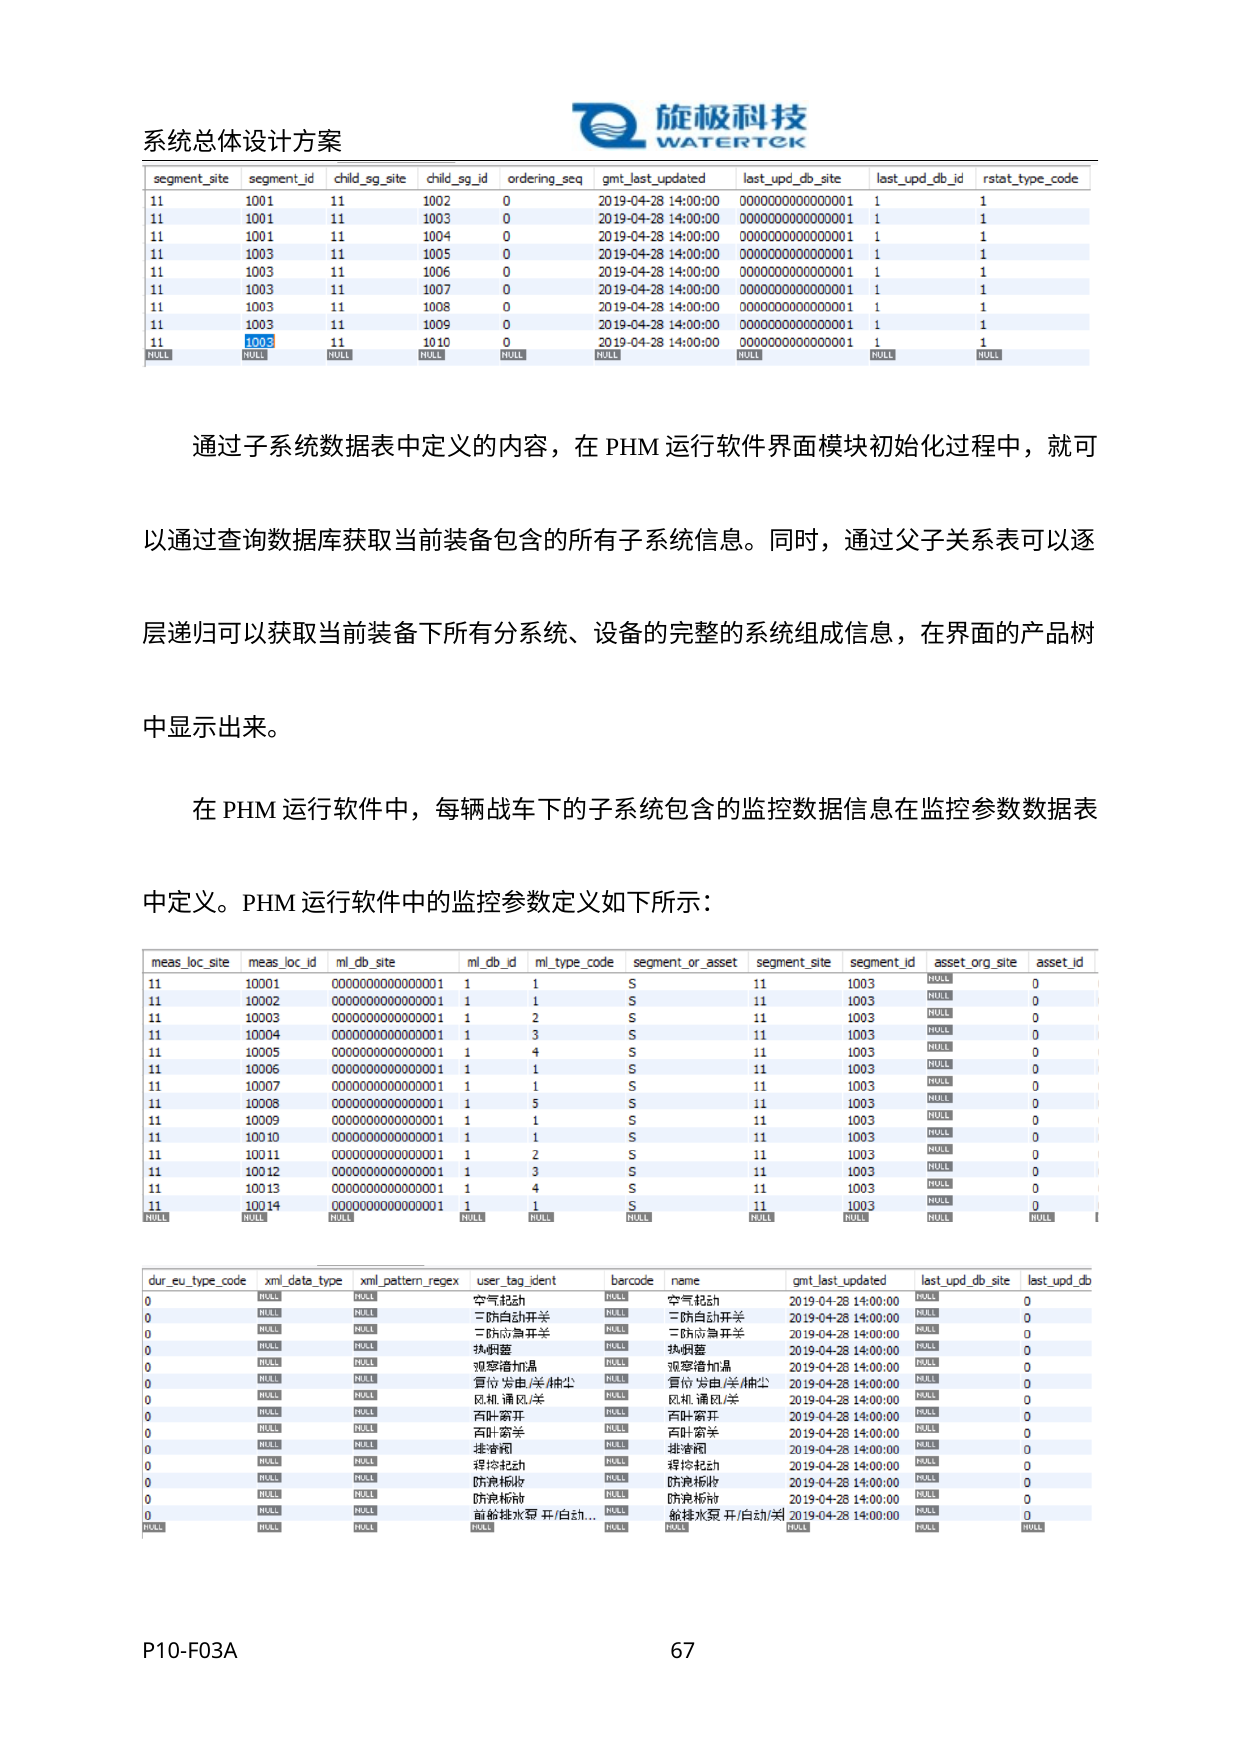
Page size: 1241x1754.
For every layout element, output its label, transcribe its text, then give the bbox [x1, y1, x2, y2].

picture [571, 100, 810, 151]
picture [141, 1265, 1092, 1541]
text 在PHM运行软件中，每辆战车下的子系统包含的监控数据信息在监控参数数据表中定义。PHM运行软件中的监控参数定义如下所示： [142, 773, 1098, 935]
picture [141, 948, 1099, 1222]
picture [142, 162, 1098, 377]
text 通过子系统数据表中定义的内容，在PHM运行软件界面模块初始化过程中，就可以通过查询数据库获取当前装备包含的所有子系统信息。同时，通过父子关系表可以逐层递归可以获取当前装备下所有分系统、设备的完整的系统组成信息，在界面的产品树中显示出来。 [142, 411, 1098, 760]
